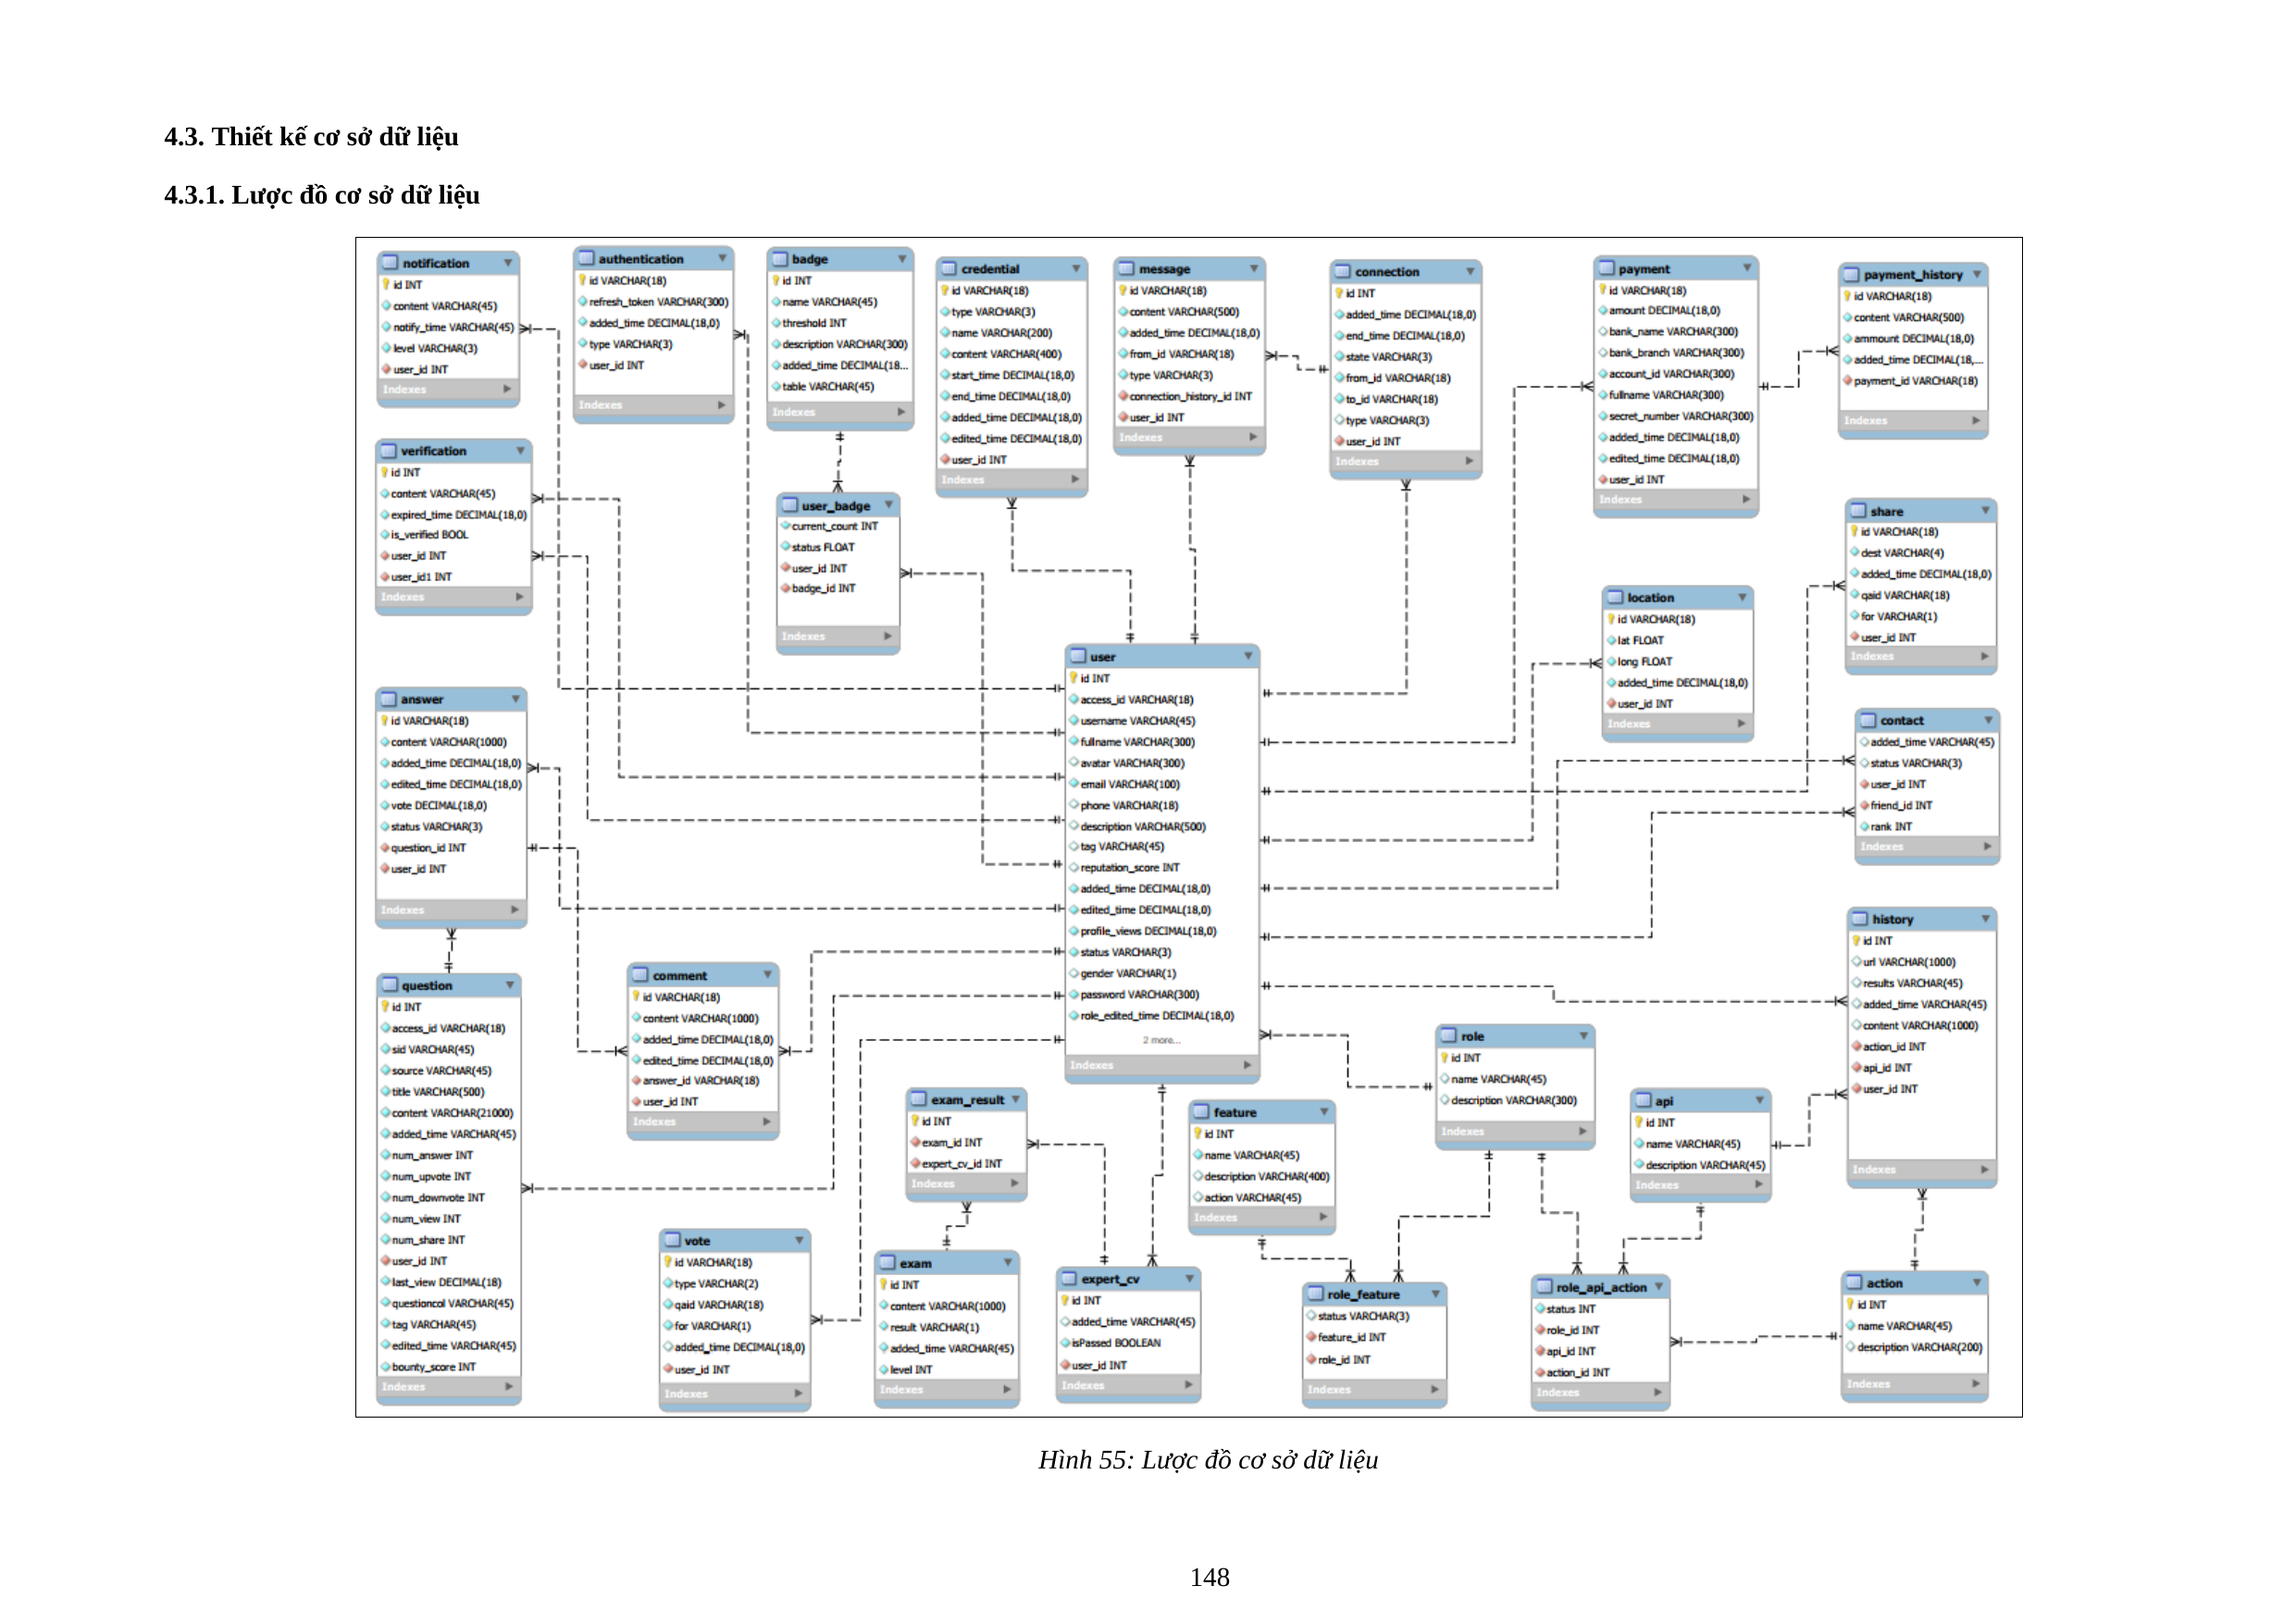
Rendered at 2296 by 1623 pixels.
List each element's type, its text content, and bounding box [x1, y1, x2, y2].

text Thiết kế cơ sở dữ liệu [164, 121, 2186, 152]
picture [356, 238, 2022, 1417]
subtitle Lược đồ cơ sở dữ liệu [164, 179, 2186, 210]
text Hình 55: Lược đồ cơ sở dữ liệu [164, 1444, 2186, 1475]
